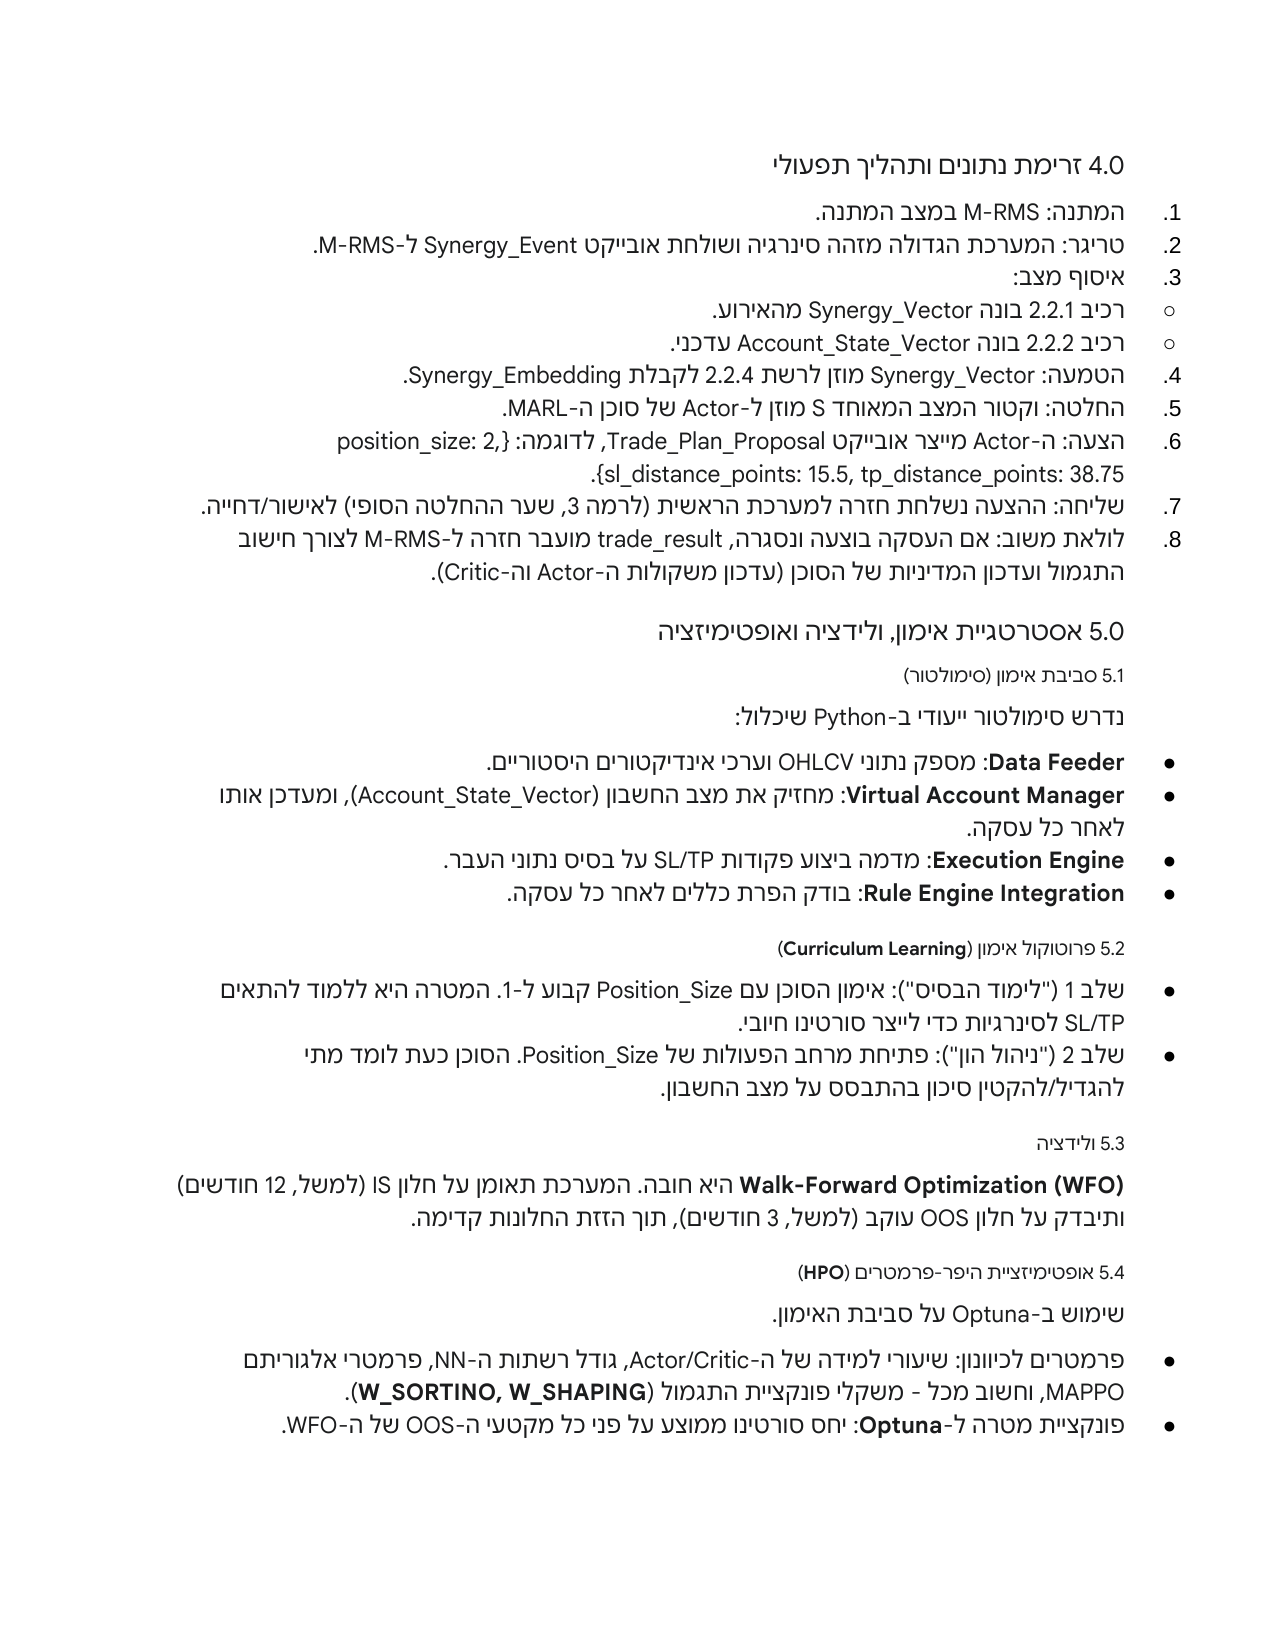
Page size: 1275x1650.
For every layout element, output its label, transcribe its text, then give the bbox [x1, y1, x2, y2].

list רכיב 2.2.1 בונה Synergy_Vector מהאירוע. [242, 296, 1162, 325]
subtitle 5.0 אסטרטגיית אימון, ולידציה ואופטימיזציה [150, 616, 1125, 647]
list איסוף מצב: [200, 264, 1162, 292]
text שימוש ב-Optuna על סביבת האימון. [150, 1301, 1125, 1329]
list המתנה: M-RMS במצב המתנה. [200, 198, 1162, 227]
list פונקציית מטרה ל-Optuna: יחס סורטינו ממוצע על פני כל מקטעי ה-OOS של ה-WFO. [198, 1411, 1162, 1440]
list פרמטרים לכיוונון: שיעורי למידה של ה-Actor/Critic, גודל רשתות ה-NN, פרמטרי אלגוריתם MAPPO, וחשוב מכל - משקלי פונקציית התגמול (W_SORTINO, W_SHAPING). [198, 1346, 1162, 1407]
list שלב 1 ("לימוד הבסיס"): אימון הסוכן עם Position_Size קבוע ל-1. המטרה היא ללמוד להתאים SL/TP לסינרגיות כדי לייצר סורטינו חיובי. [198, 976, 1162, 1037]
list לולאת משוב: אם העסקה בוצעה ונסגרה, trade_result מועבר חזרה ל-M-RMS לצורך חישוב התגמול ועדכון המדיניות של הסוכן (עדכון משקולות ה-Actor וה-Critic). [200, 525, 1162, 587]
subtitle 5.4 אופטימיזציית היפר-פרמטרים (HPO) [150, 1261, 1125, 1285]
list Execution Engine: מדמה ביצוע פקודות SL/TP על בסיס נתוני העבר. [198, 846, 1162, 875]
subtitle 5.2 פרוטוקול אימון (Curriculum Learning) [150, 937, 1125, 960]
list רכיב 2.2.2 בונה Account_State_Vector עדכני. [242, 329, 1162, 358]
subtitle 5.3 ולידציה [150, 1132, 1125, 1155]
list הצעה: ה-Actor מייצר אובייקט Trade_Plan_Proposal, לדוגמה: {position_size: 2, sl_distance_points: 15.5, tp_distance_points: 38.75}. [200, 427, 1162, 489]
text נדרש סימולטור ייעודי ב-Python שיכלול: [150, 703, 1125, 732]
subtitle 5.1 סביבת אימון (סימולטור) [150, 664, 1125, 687]
list Virtual Account Manager: מחזיק את מצב החשבון (Account_State_Vector), ומעדכן אותו לאחר כל עסקה. [198, 781, 1162, 842]
subtitle 4.0 זרימת נתונים ותהליך תפעולי [150, 150, 1125, 181]
list Data Feeder: מספק נתוני OHLCV וערכי אינדיקטורים היסטוריים. [198, 748, 1162, 777]
list הטמעה: Synergy_Vector מוזן לרשת 2.2.4 לקבלת Synergy_Embedding. [200, 362, 1162, 391]
text Walk-Forward Optimization (WFO) היא חובה. המערכת תאומן על חלון IS (למשל, 12 חודשים) ותיבדק על חלון OOS עוקב (למשל, 3 חודשים), תוך הזזת החלונות קדימה. [150, 1171, 1125, 1232]
list טריגר: המערכת הגדולה מזהה סינרגיה ושולחת אובייקט Synergy_Event ל-M-RMS. [200, 231, 1162, 260]
list שלב 2 ("ניהול הון"): פתיחת מרחב הפעולות של Position_Size. הסוכן כעת לומד מתי להגדיל/להקטין סיכון בהתבסס על מצב החשבון. [198, 1041, 1162, 1103]
list החלטה: וקטור המצב המאוחד S מוזן ל-Actor של סוכן ה-MARL. [200, 394, 1162, 423]
list Rule Engine Integration: בודק הפרת כללים לאחר כל עסקה. [198, 879, 1162, 908]
list שליחה: ההצעה נשלחת חזרה למערכת הראשית (לרמה 3, שער ההחלטה הסופי) לאישור/דחייה. [200, 493, 1162, 521]
